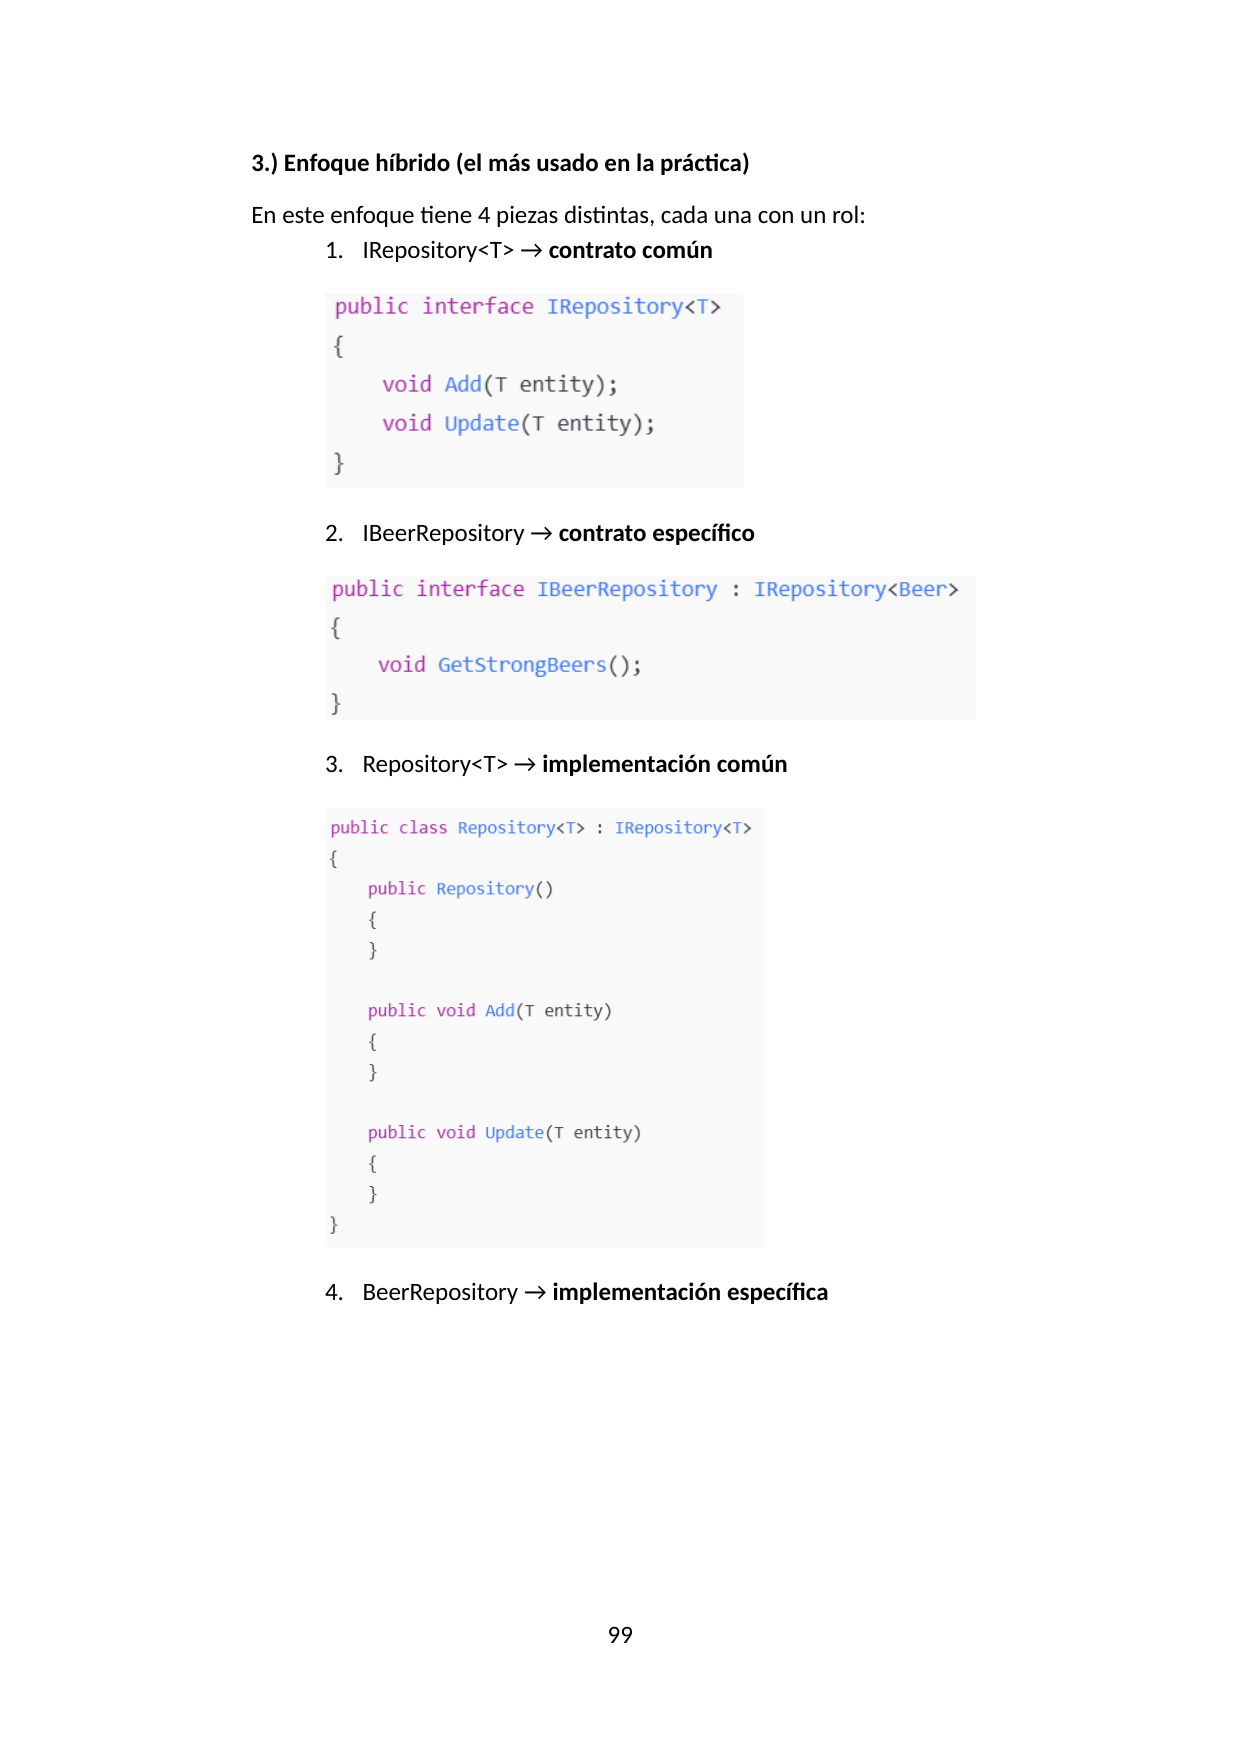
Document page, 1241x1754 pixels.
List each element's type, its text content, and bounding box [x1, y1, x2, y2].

list BeerRepository → implementación específica [325, 1276, 1063, 1307]
list Repository<T> → implementación común [325, 749, 1063, 779]
text 3.) Enfoque híbrido (el más usado en la práctica) [177, 148, 1063, 178]
picture [324, 808, 765, 1247]
list IRepository<T> → contrato común [325, 234, 1063, 265]
list IBeerRepository → contrato específico [325, 517, 1063, 548]
picture [324, 576, 976, 720]
text En este enfoque tiene 4 piezas distintas, cada una con un rol: [177, 199, 1063, 230]
picture [324, 293, 744, 488]
